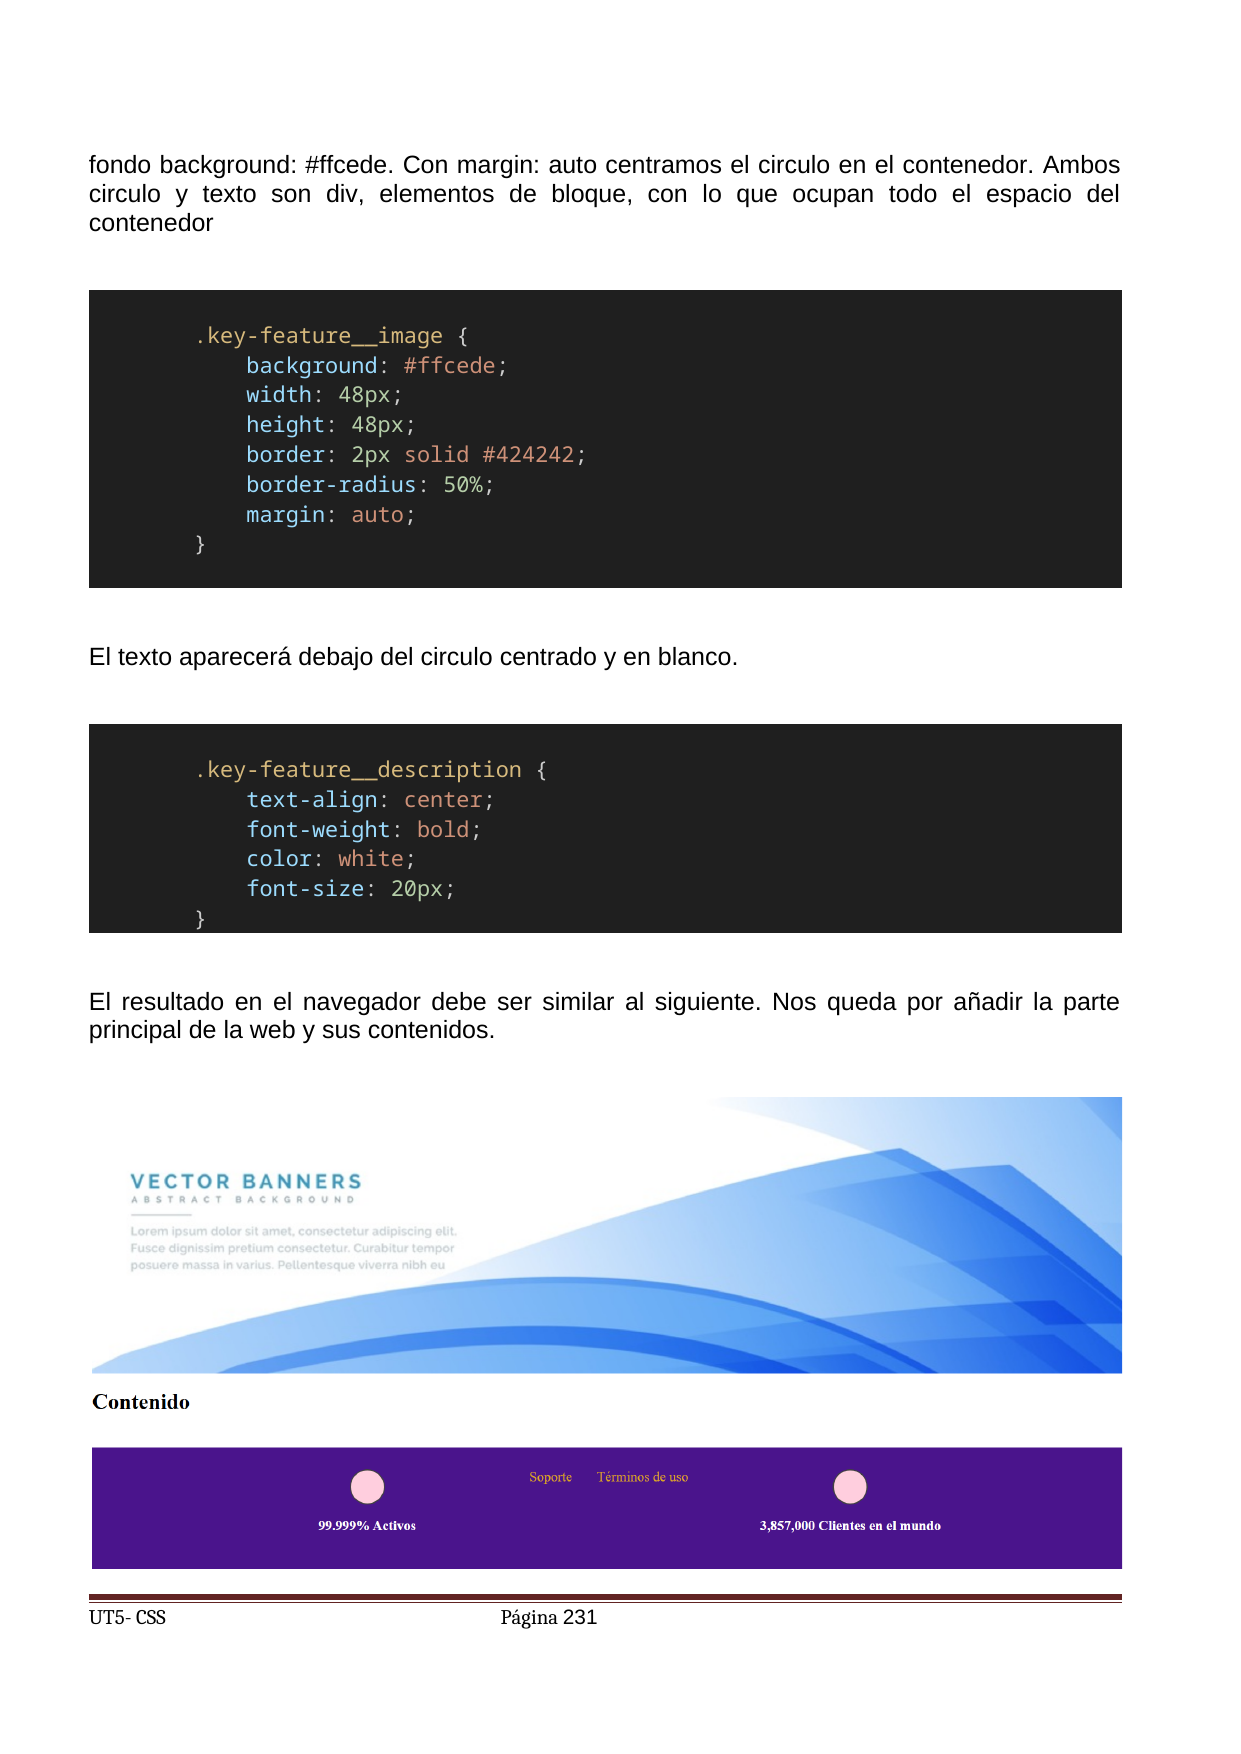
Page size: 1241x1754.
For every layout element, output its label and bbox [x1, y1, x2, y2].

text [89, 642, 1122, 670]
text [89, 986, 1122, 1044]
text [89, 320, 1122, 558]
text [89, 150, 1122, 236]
picture [88, 1097, 1123, 1569]
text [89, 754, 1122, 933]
